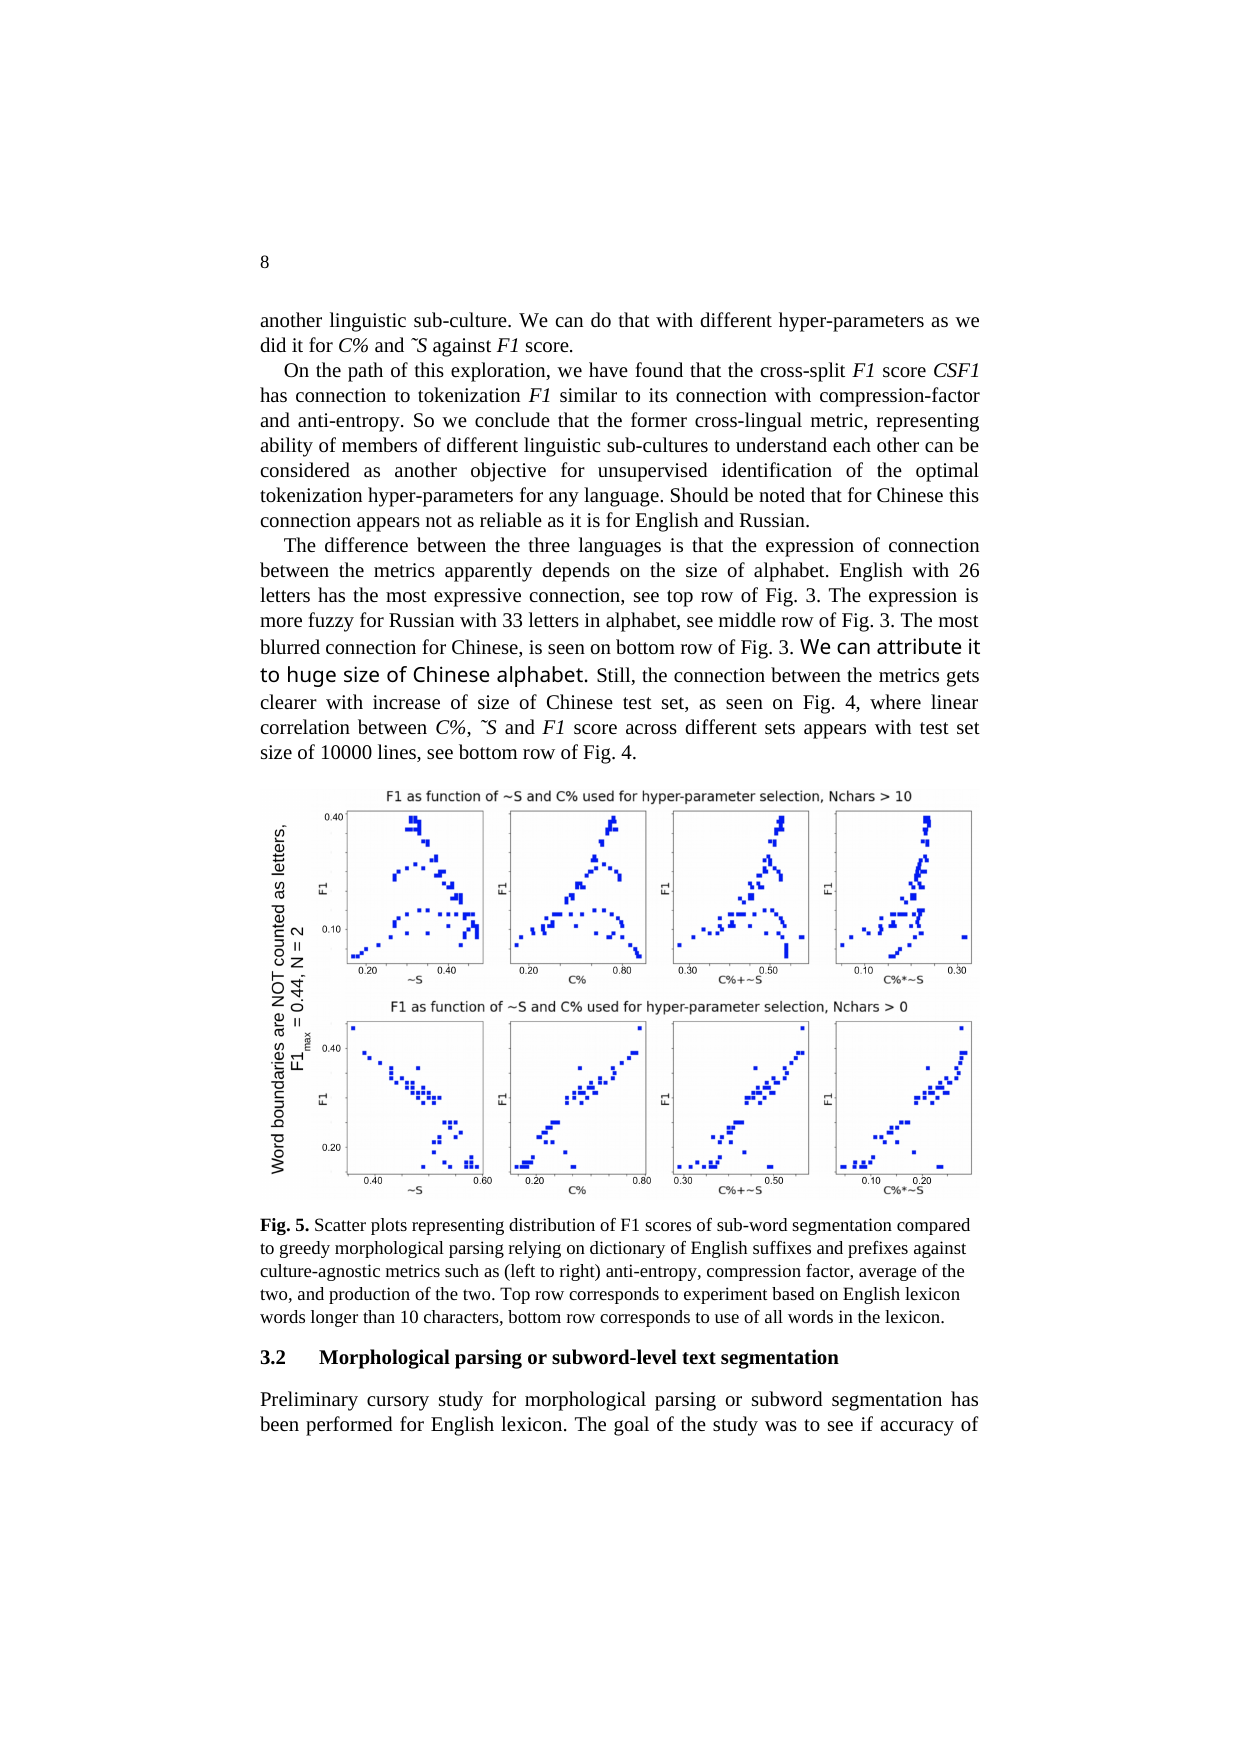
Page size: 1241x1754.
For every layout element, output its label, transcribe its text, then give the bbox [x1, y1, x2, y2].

text The difference between the three languages is that the expression of connection between the metrics apparently depends on the size of alphabet. English with 26 letters has the most expressive connection, see top row of Fig. 3. The expression is more fuzzy for Russian with 33 letters in alphabet, see middle row of Fig. 3. The most blurred connection for Chinese, is seen on bottom row of Fig. 3. We can attribute it to huge size of Chinese alphabet. Still, the connection between the metrics gets clearer with increase of size of Chinese test set, as seen on Fig. 4, where linear correlation between C%, ˜S and F1 score across different sets appears with test set size of 10000 lines, see bottom row of Fig. 4. [260, 532, 980, 764]
text Fig. 5. Scatter plots representing distribution of F1 scores of sub-word segmentation compared to greedy morphological parsing relying on dictionary of English suffixes and prefixes against culture-agnostic metrics such as (left to right) anti-entropy, compression factor, average of the two, and production of the two. Top row corresponds to experiment based on English lexicon words longer than 10 characters, bottom row corresponds to use of all words in the lexicon. [260, 1200, 980, 1328]
picture [259, 789, 981, 1200]
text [260, 307, 980, 357]
text On the path of this exploration, we have found that the cross-split F1 score CSF1 has connection to tokenization F1 similar to its connection with compression-factor and anti-entropy. So we conclude that the former cross-lingual metric, representing ability of members of different linguistic sub-cultures to understand each other can be considered as another objective for unsupervised identification of the optimal tokenization hyper-parameters for any language. Should be noted that for Chinese this connection appears not as reliable as it is for English and Russian. [260, 357, 980, 532]
subtitle Morphological parsing or subword-level text segmentation [260, 1344, 980, 1369]
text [260, 1386, 980, 1436]
